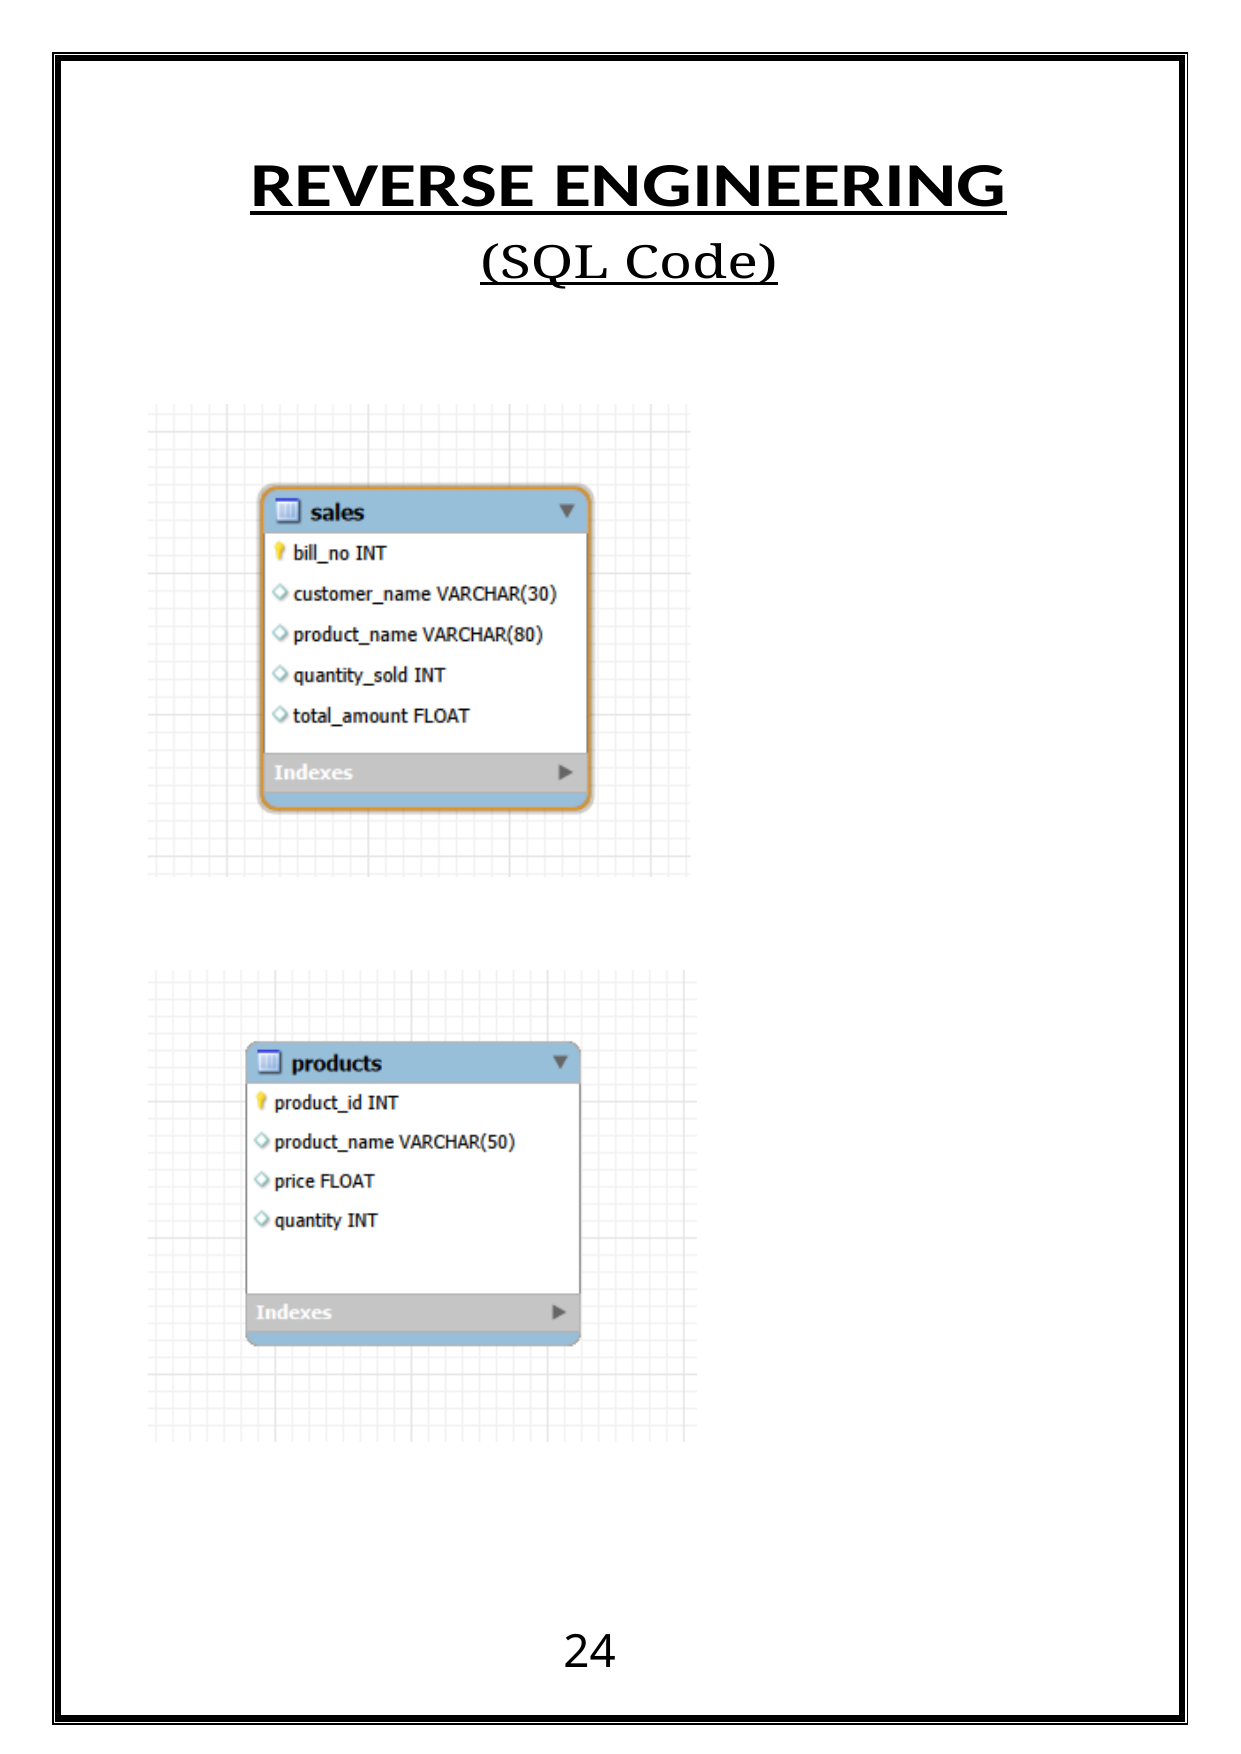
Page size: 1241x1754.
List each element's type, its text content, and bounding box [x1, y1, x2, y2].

picture [147, 970, 697, 1442]
text (SQL Code) [150, 221, 1107, 292]
picture [147, 404, 691, 877]
text REVERSE ENGINEERING [150, 150, 1107, 221]
